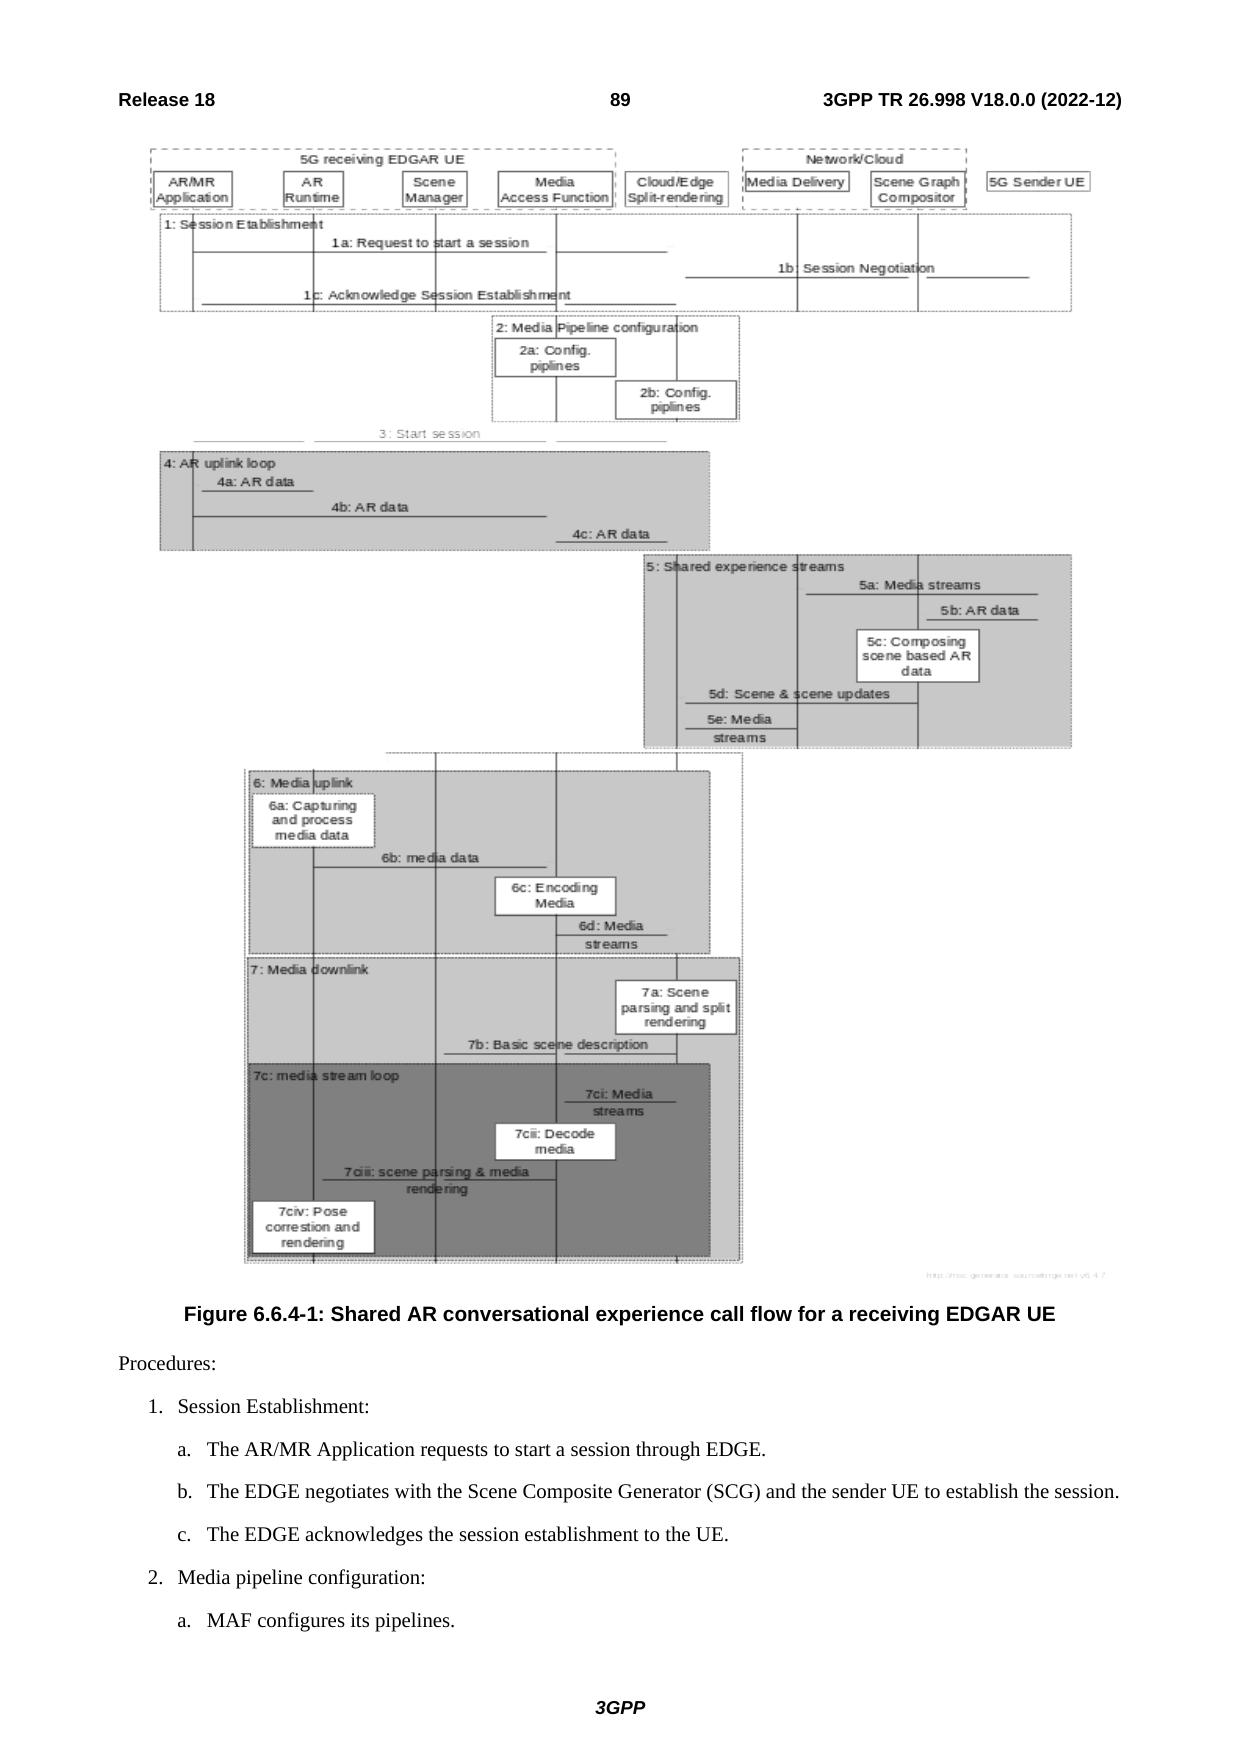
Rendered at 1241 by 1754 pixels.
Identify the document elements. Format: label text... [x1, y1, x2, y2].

text 2. Media pipeline configuration: [148, 1565, 1122, 1589]
text Procedures: [118, 1351, 1122, 1375]
text 1. Session Establishment: [148, 1394, 1122, 1418]
text a. MAF configures its pipelines. [177, 1608, 1122, 1632]
text Figure 6.6.4-1: Shared AR conversational experience call flow for a receiving EDGAR UE [118, 1302, 1122, 1326]
text c. The EDGE acknowledges the session establishment to the UE. [177, 1522, 1122, 1546]
text b. The EDGE negotiates with the Scene Composite Generator (SCG) and the sender UE to establish the session. [177, 1479, 1122, 1503]
text a. The AR/MR Application requests to start a session through EDGE. [177, 1437, 1122, 1461]
